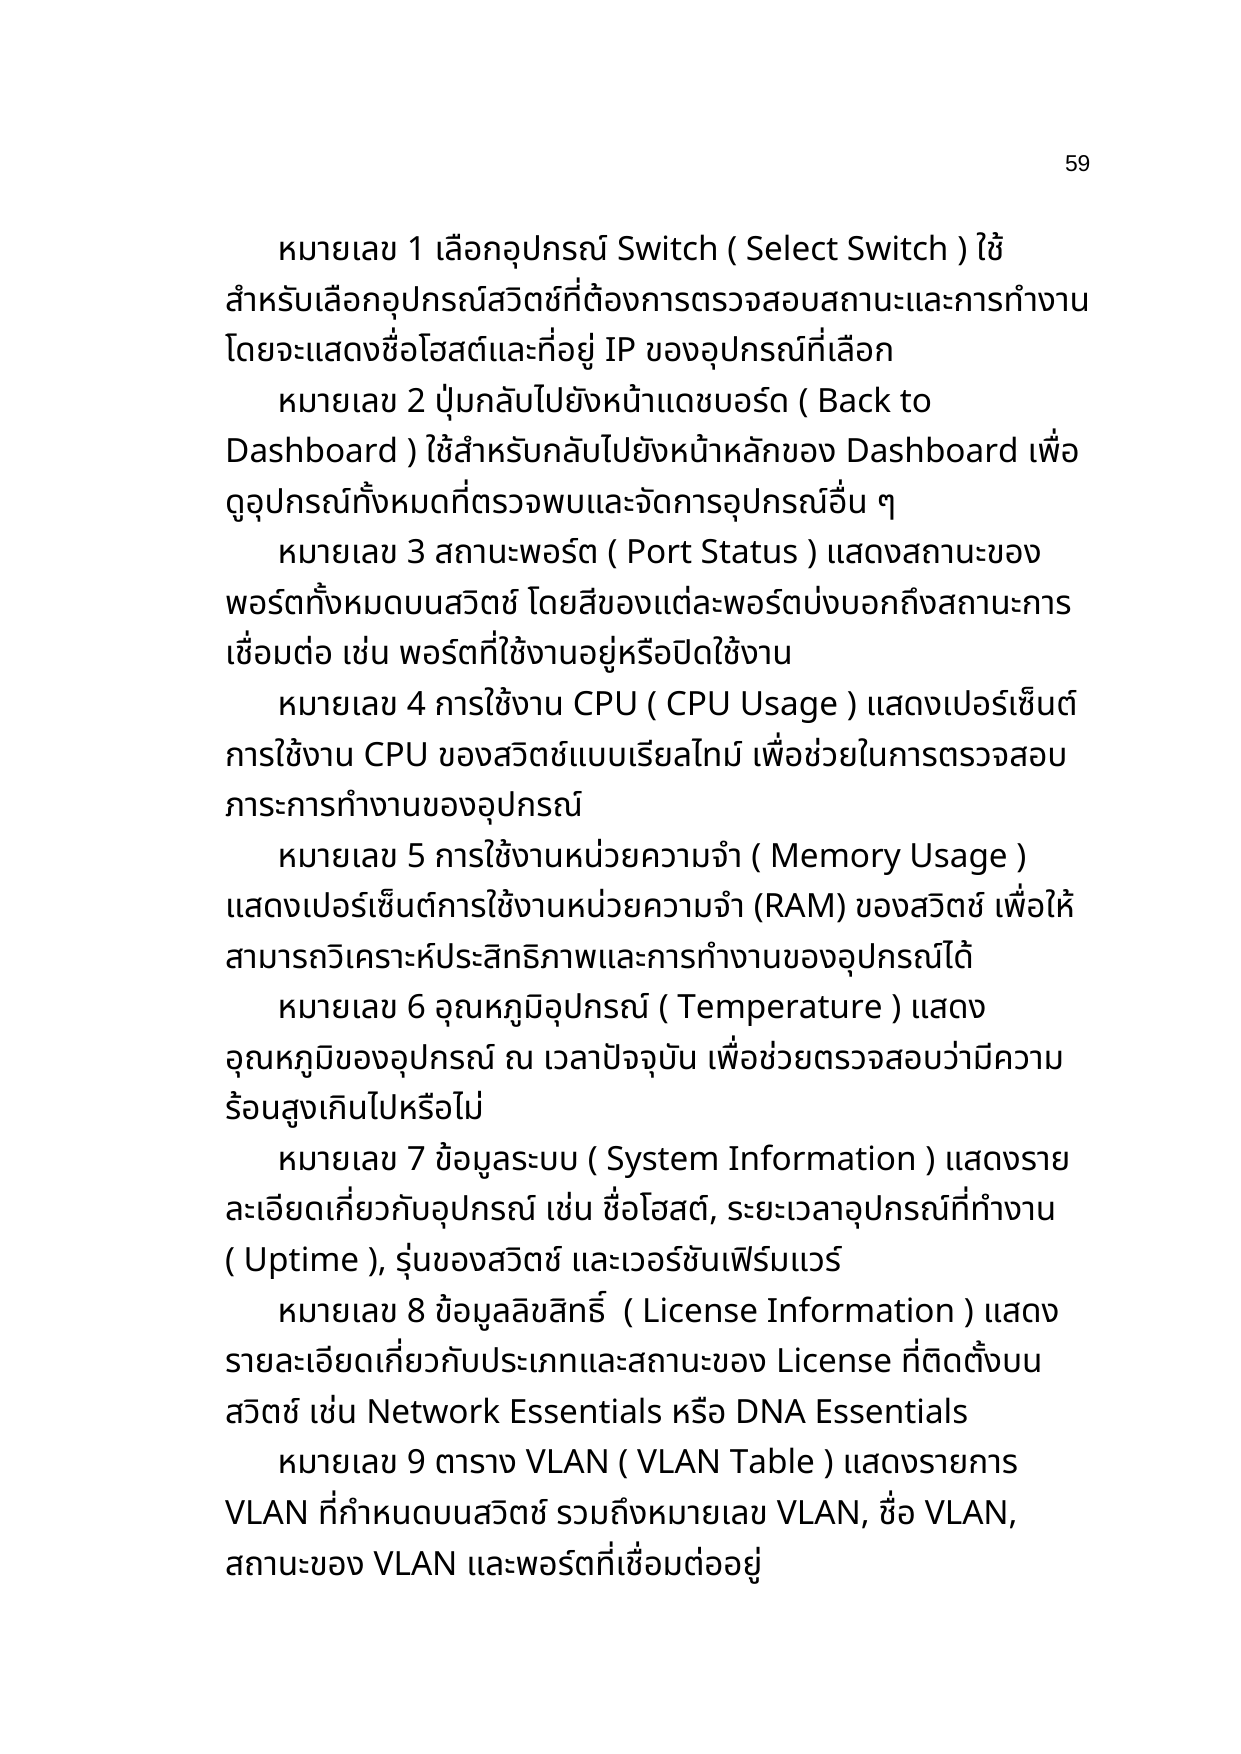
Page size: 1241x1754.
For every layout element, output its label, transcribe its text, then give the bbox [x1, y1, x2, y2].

text หมายเลข 3 สถานะพอร์ต ( Port Status ) แสดงสถานะของพอร์ตทั้งหมดบนสวิตช์ โดยสีของแต่ละพอร์ตบ่งบอกถึงสถานะการเชื่อมต่อ เช่น พอร์ตที่ใช้งานอยู่หรือปิดใช้งาน [225, 528, 1090, 680]
text หมายเลข 6 อุณหภูมิอุปกรณ์ ( Temperature ) แสดงอุณหภูมิของอุปกรณ์ ณ เวลาปัจจุบัน เพื่อช่วยตรวจสอบว่ามีความร้อนสูงเกินไปหรือไม่ [225, 983, 1090, 1134]
text หมายเลข 7 ข้อมูลระบบ ( System Information ) แสดงรายละเอียดเกี่ยวกับอุปกรณ์ เช่น ชื่อโฮสต์, ระยะเวลาอุปกรณ์ที่ทำงาน ( Uptime ), รุ่นของสวิตช์ และเวอร์ชันเฟิร์มแวร์ [225, 1134, 1090, 1286]
text หมายเลข 9 ตาราง VLAN ( VLAN Table ) แสดงรายการ VLAN ที่กำหนดบนสวิตช์ รวมถึงหมายเลข VLAN, ชื่อ VLAN, สถานะของ VLAN และพอร์ตที่เชื่อมต่ออยู่ [225, 1438, 1090, 1590]
text หมายเลข 5 การใช้งานหน่วยความจำ ( Memory Usage ) แสดงเปอร์เซ็นต์การใช้งานหน่วยความจำ (RAM) ของสวิตช์ เพื่อให้สามารถวิเคราะห์ประสิทธิภาพและการทำงานของอุปกรณ์ได้ [225, 831, 1090, 983]
text หมายเลข 4 การใช้งาน CPU ( CPU Usage ) แสดงเปอร์เซ็นต์การใช้งาน CPU ของสวิตช์แบบเรียลไทม์ เพื่อช่วยในการตรวจสอบภาระการทำงานของอุปกรณ์ [225, 680, 1090, 831]
text หมายเลข 1 เลือกอุปกรณ์ Switch ( Select Switch ) ใช้สำหรับเลือกอุปกรณ์สวิตช์ที่ต้องการตรวจสอบสถานะและการทำงาน โดยจะแสดงชื่อโฮสต์และที่อยู่ IP ของอุปกรณ์ที่เลือก [225, 225, 1090, 377]
text หมายเลข 2 ปุ่มกลับไปยังหน้าแดชบอร์ด ( Back to Dashboard ) ใช้สำหรับกลับไปยังหน้าหลักของ Dashboard เพื่อดูอุปกรณ์ทั้งหมดที่ตรวจพบและจัดการอุปกรณ์อื่น ๆ [225, 377, 1090, 528]
text หมายเลข 8 ข้อมูลลิขสิทธิ์ ( License Information ) แสดงรายละเอียดเกี่ยวกับประเภทและสถานะของ License ที่ติดตั้งบนสวิตช์ เช่น Network Essentials หรือ DNA Essentials [225, 1286, 1090, 1438]
